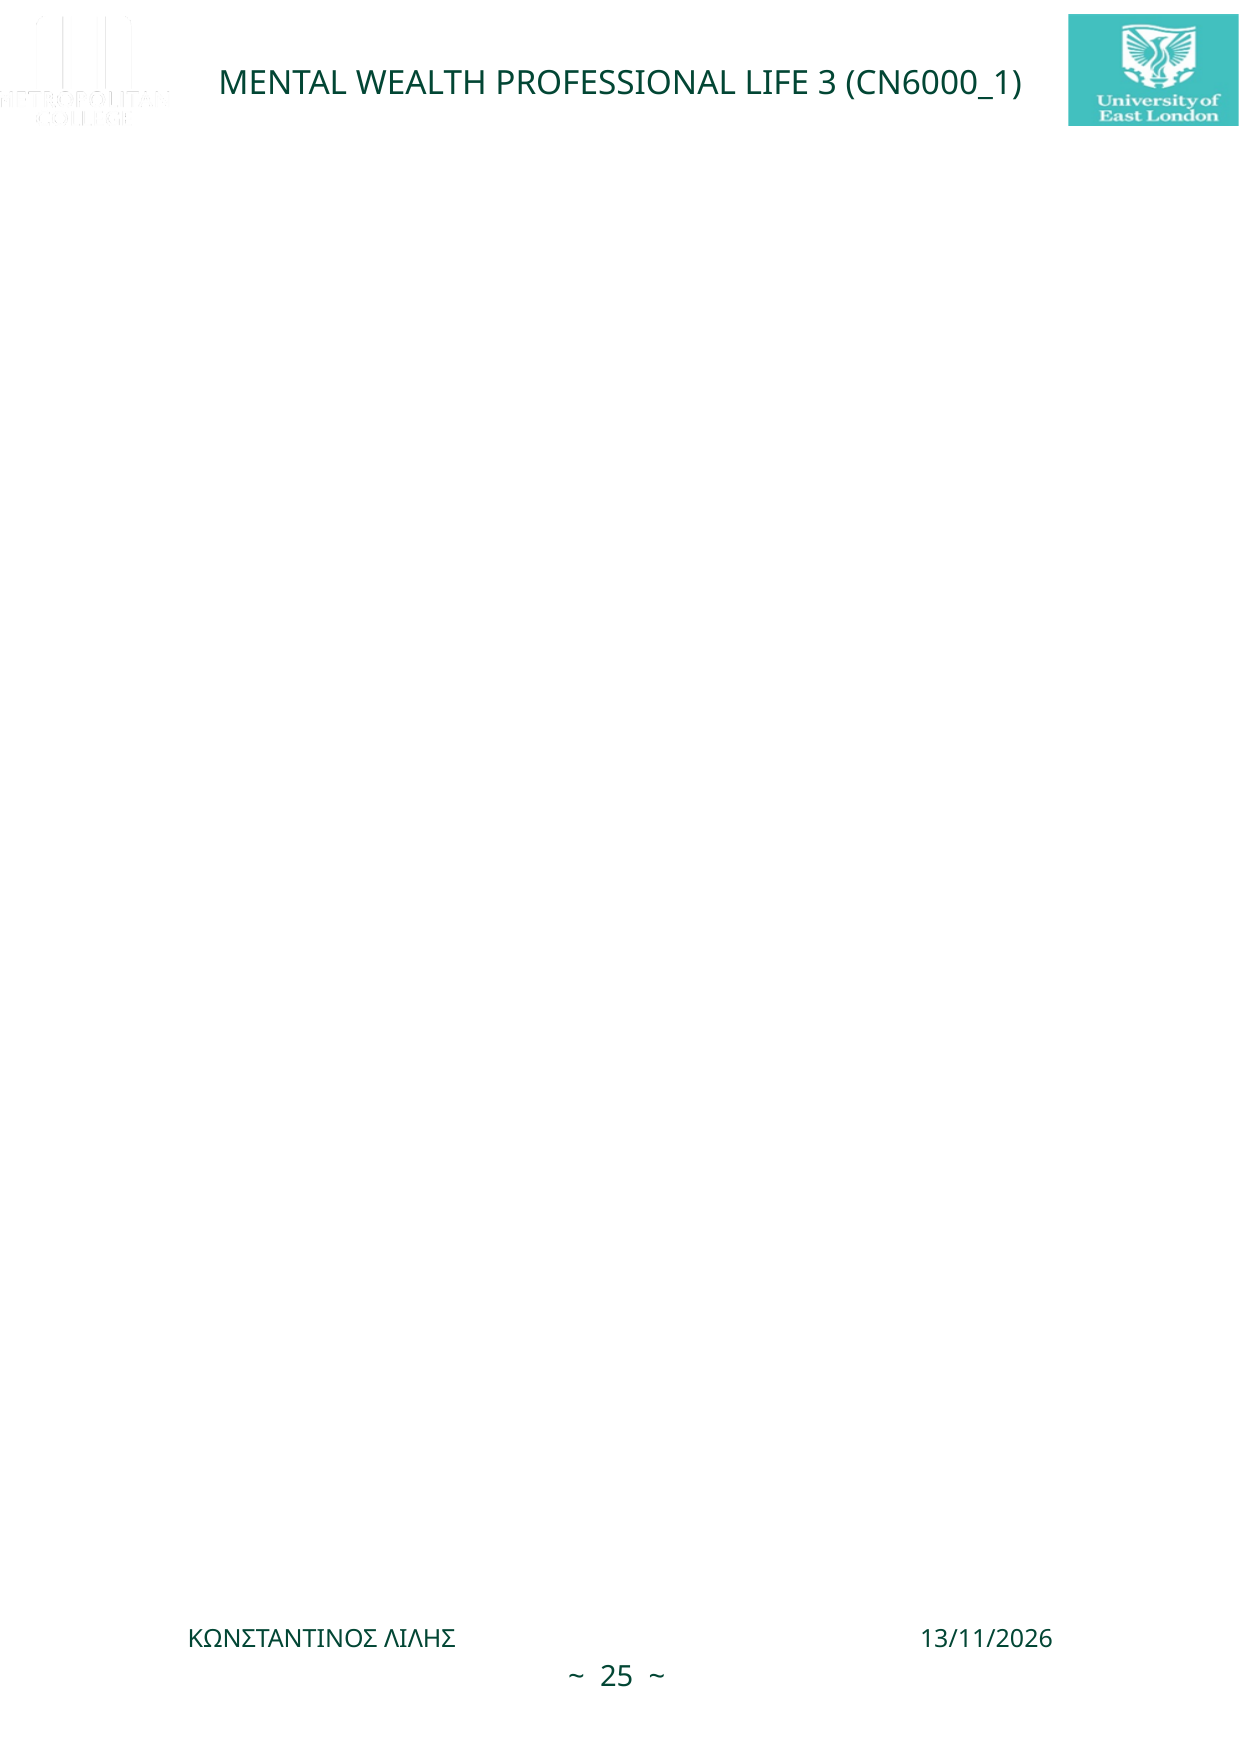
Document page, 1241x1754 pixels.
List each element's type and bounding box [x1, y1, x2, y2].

picture [1066, 14, 1238, 124]
picture [0, 13, 171, 126]
